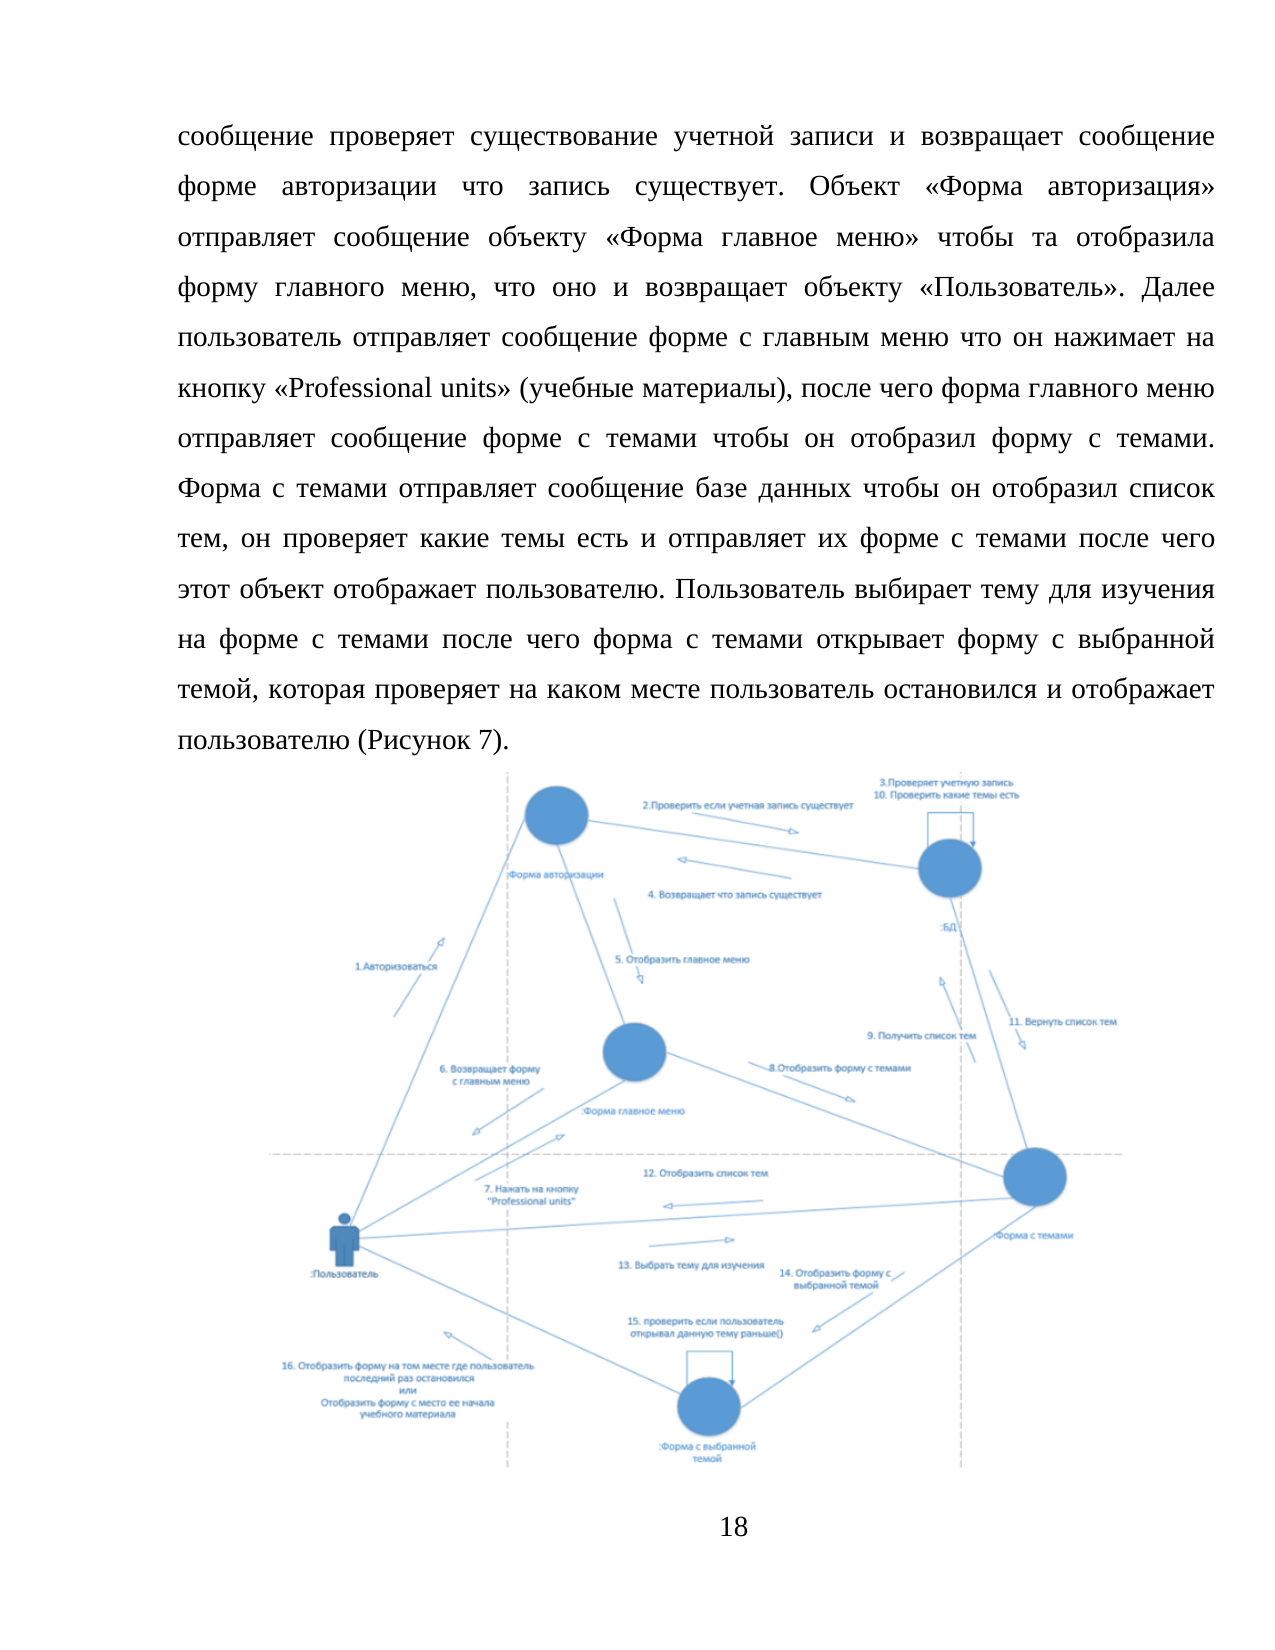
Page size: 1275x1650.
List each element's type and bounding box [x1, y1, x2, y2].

picture [268, 772, 1125, 1470]
text [177, 118, 1216, 755]
